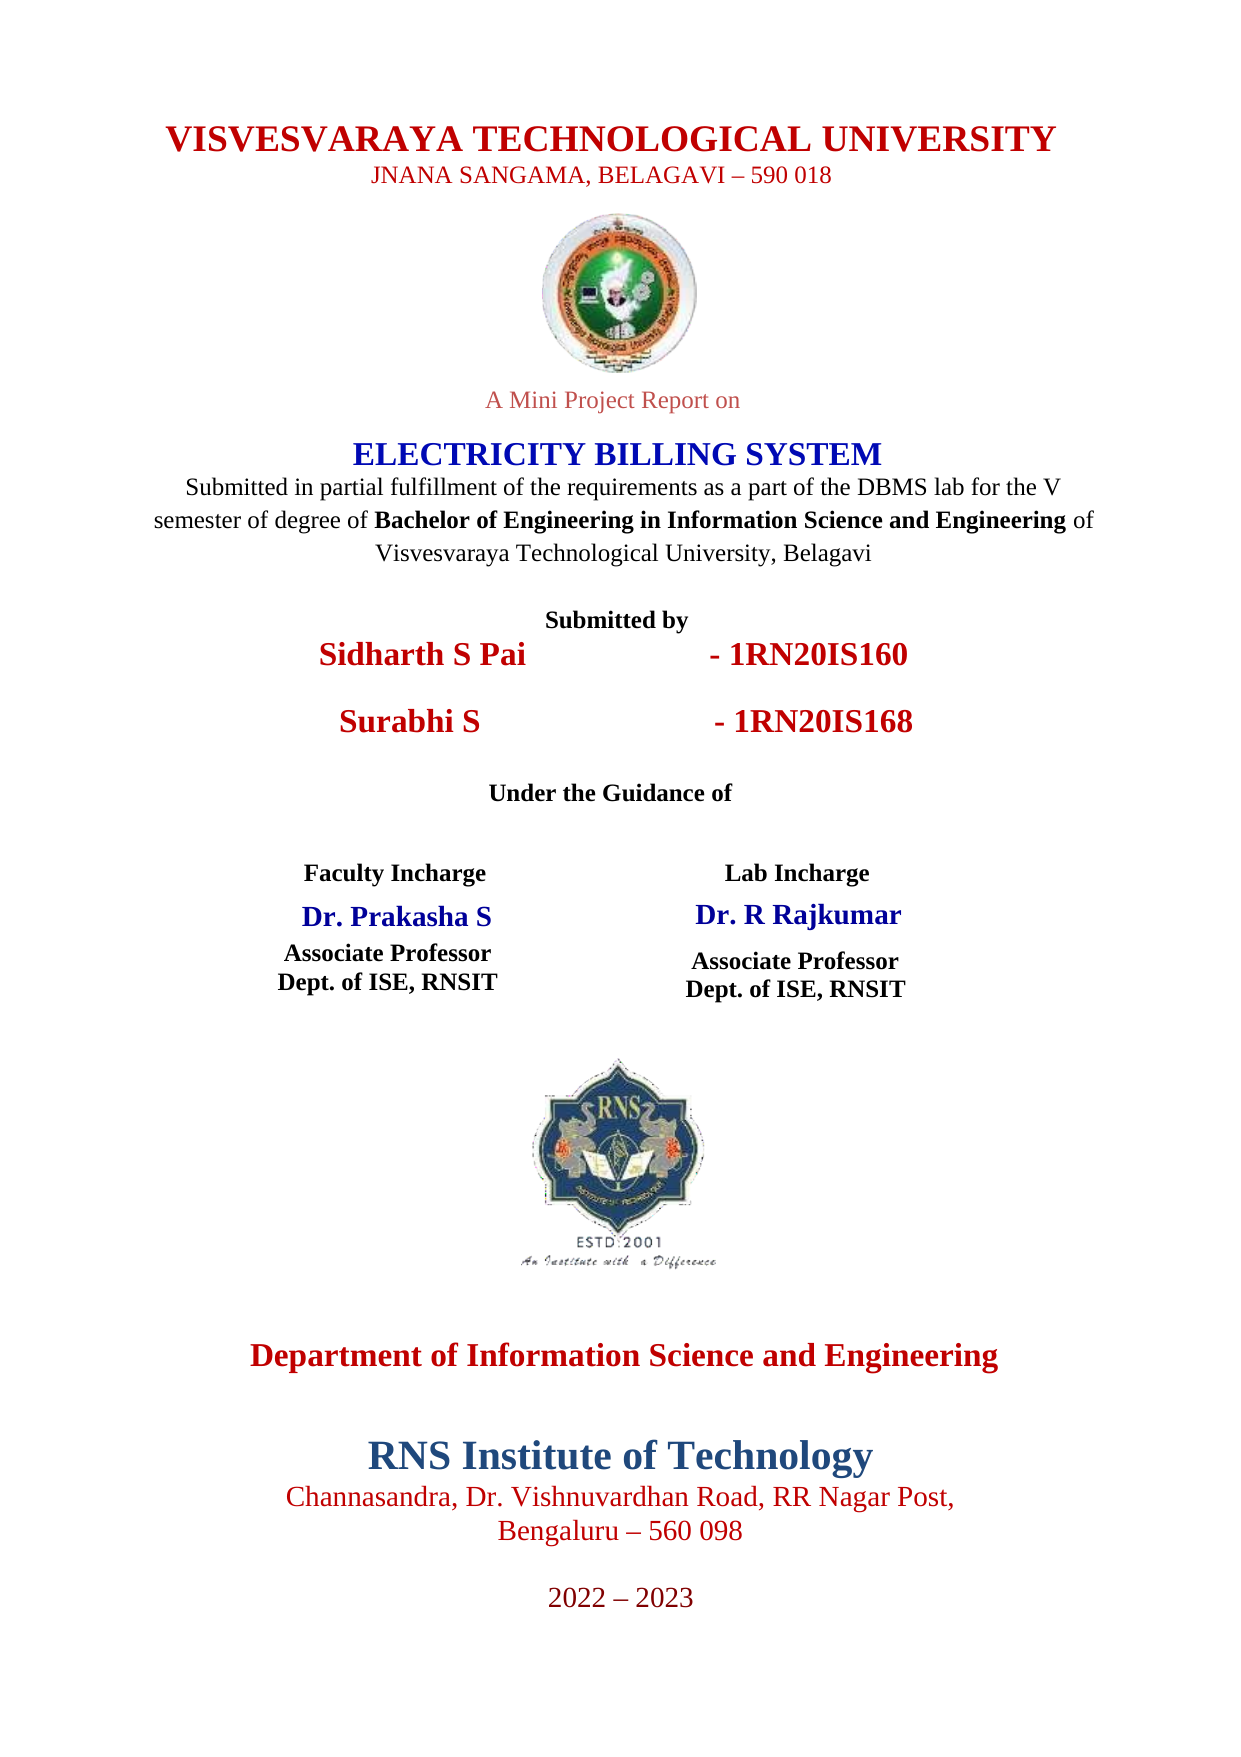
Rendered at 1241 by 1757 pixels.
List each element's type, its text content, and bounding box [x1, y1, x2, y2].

text Associate Professor Dept. of ISE, RNSIT [685, 946, 935, 1003]
subtitle Associate Professor Dept. of ISE, RNSIT [277, 939, 500, 995]
subtitle ELECTRICITY BILLING SYSTEM [244, 434, 1169, 472]
text Surabhi S - 1RN20IS168 [152, 702, 1025, 740]
text Submitted by [152, 606, 1025, 634]
text Under the Guidance of [152, 778, 1068, 807]
text Submitted in partial fulfillment of the requirements as a part of the DBMS lab for the V semester of degree of Bachelor of Engineering in Information Science and Engineering of Visvesvaraya Technological University, Belagavi [152, 472, 1094, 567]
text Department of Information Science and Engineering [152, 1336, 1097, 1374]
picture [541, 213, 697, 373]
subtitle VISVESVARAYA TECHNOLOGICAL UNIVERSITY [152, 117, 1070, 160]
text Sidharth S Pai - 1RN20IS160 [152, 634, 1025, 673]
text 2022 – 2023 [152, 1580, 1089, 1613]
text Dr. Prakasha S Dr. R Rajkumar [236, 897, 1169, 933]
text A Mini Project Report on [152, 221, 1073, 414]
picture [521, 1058, 716, 1270]
title RNS Institute of Technology [152, 1432, 1089, 1479]
text Faculty Incharge Lab Incharge [137, 858, 1169, 886]
text JNANA SANGAMA, BELAGAVI – 590 018 [371, 160, 1169, 189]
text Channasandra, Dr. Vishnuvardhan Road, RR Nagar Post, Bengaluru – 560 098 [285, 1479, 955, 1546]
